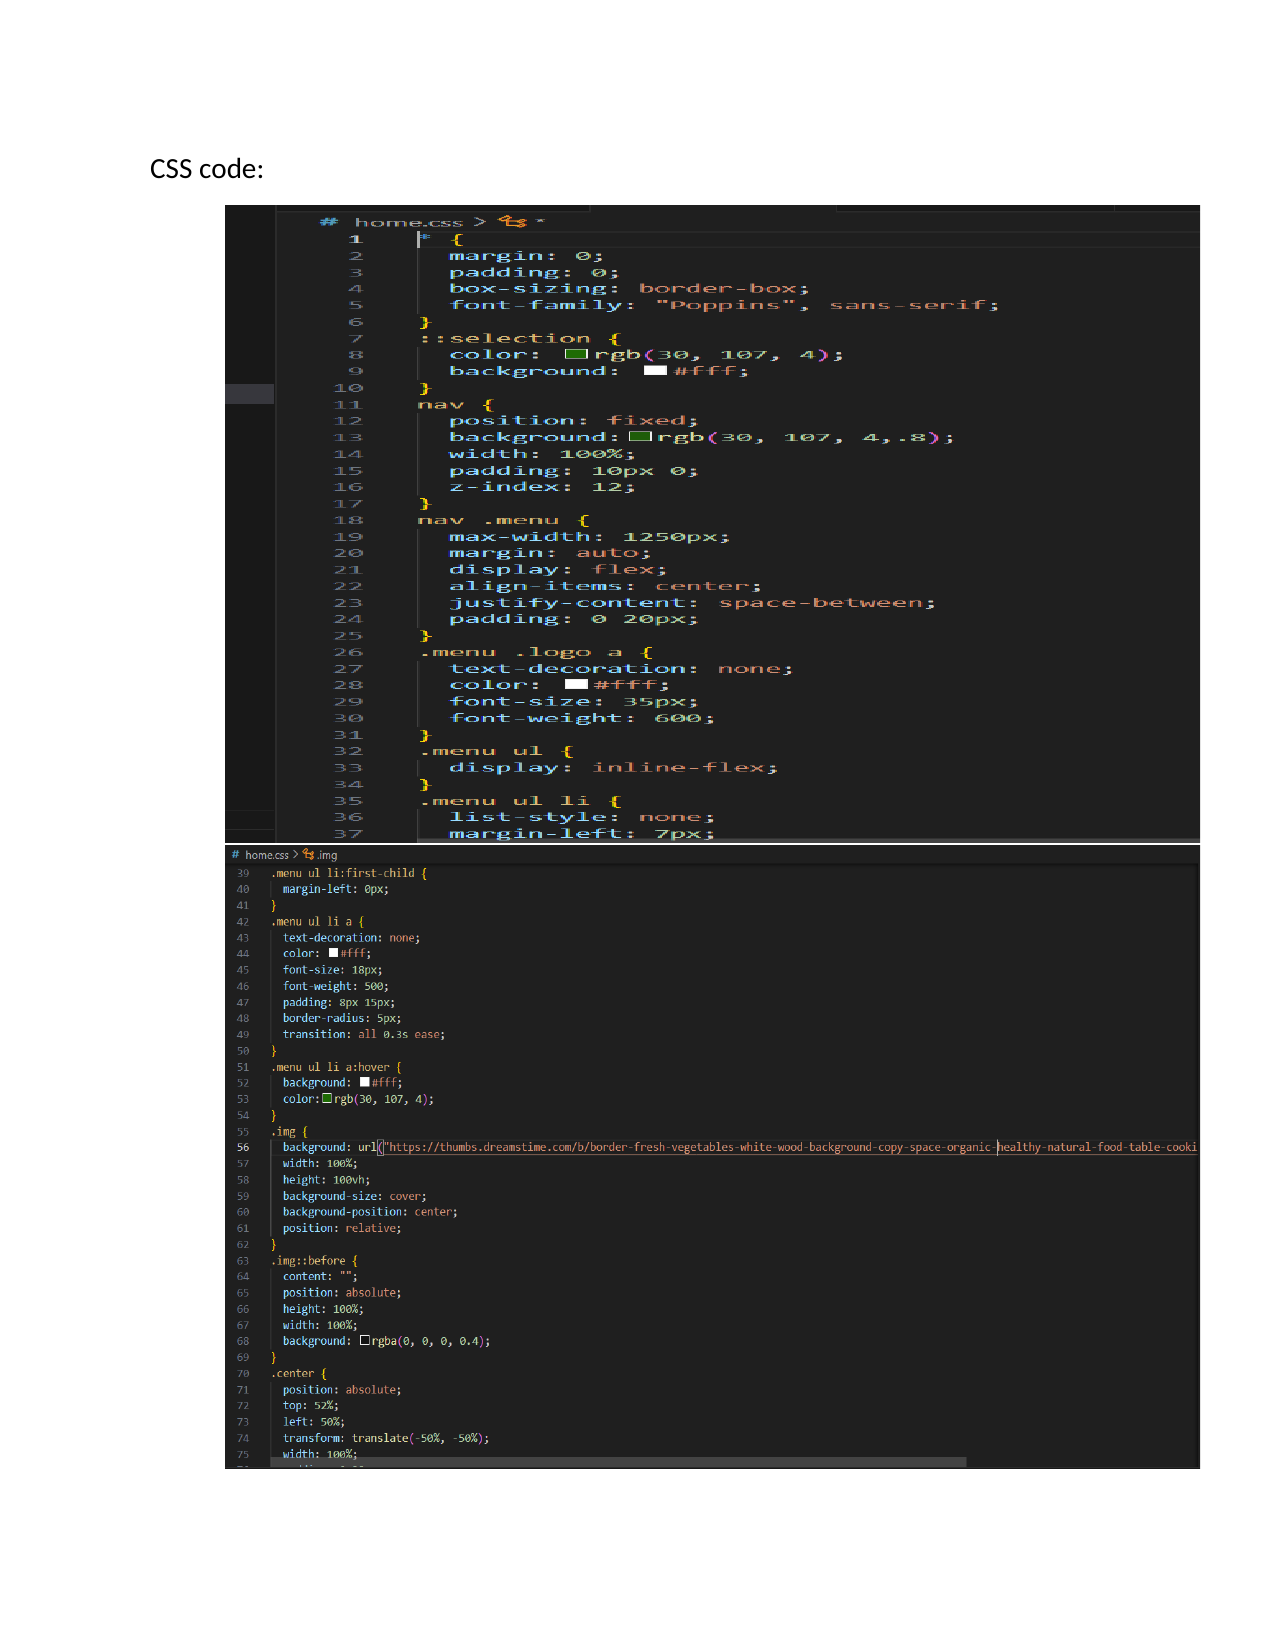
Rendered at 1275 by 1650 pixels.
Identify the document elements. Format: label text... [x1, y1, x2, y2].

text CSS code: [150, 150, 1125, 186]
picture [225, 845, 1200, 1469]
picture [225, 205, 1200, 843]
